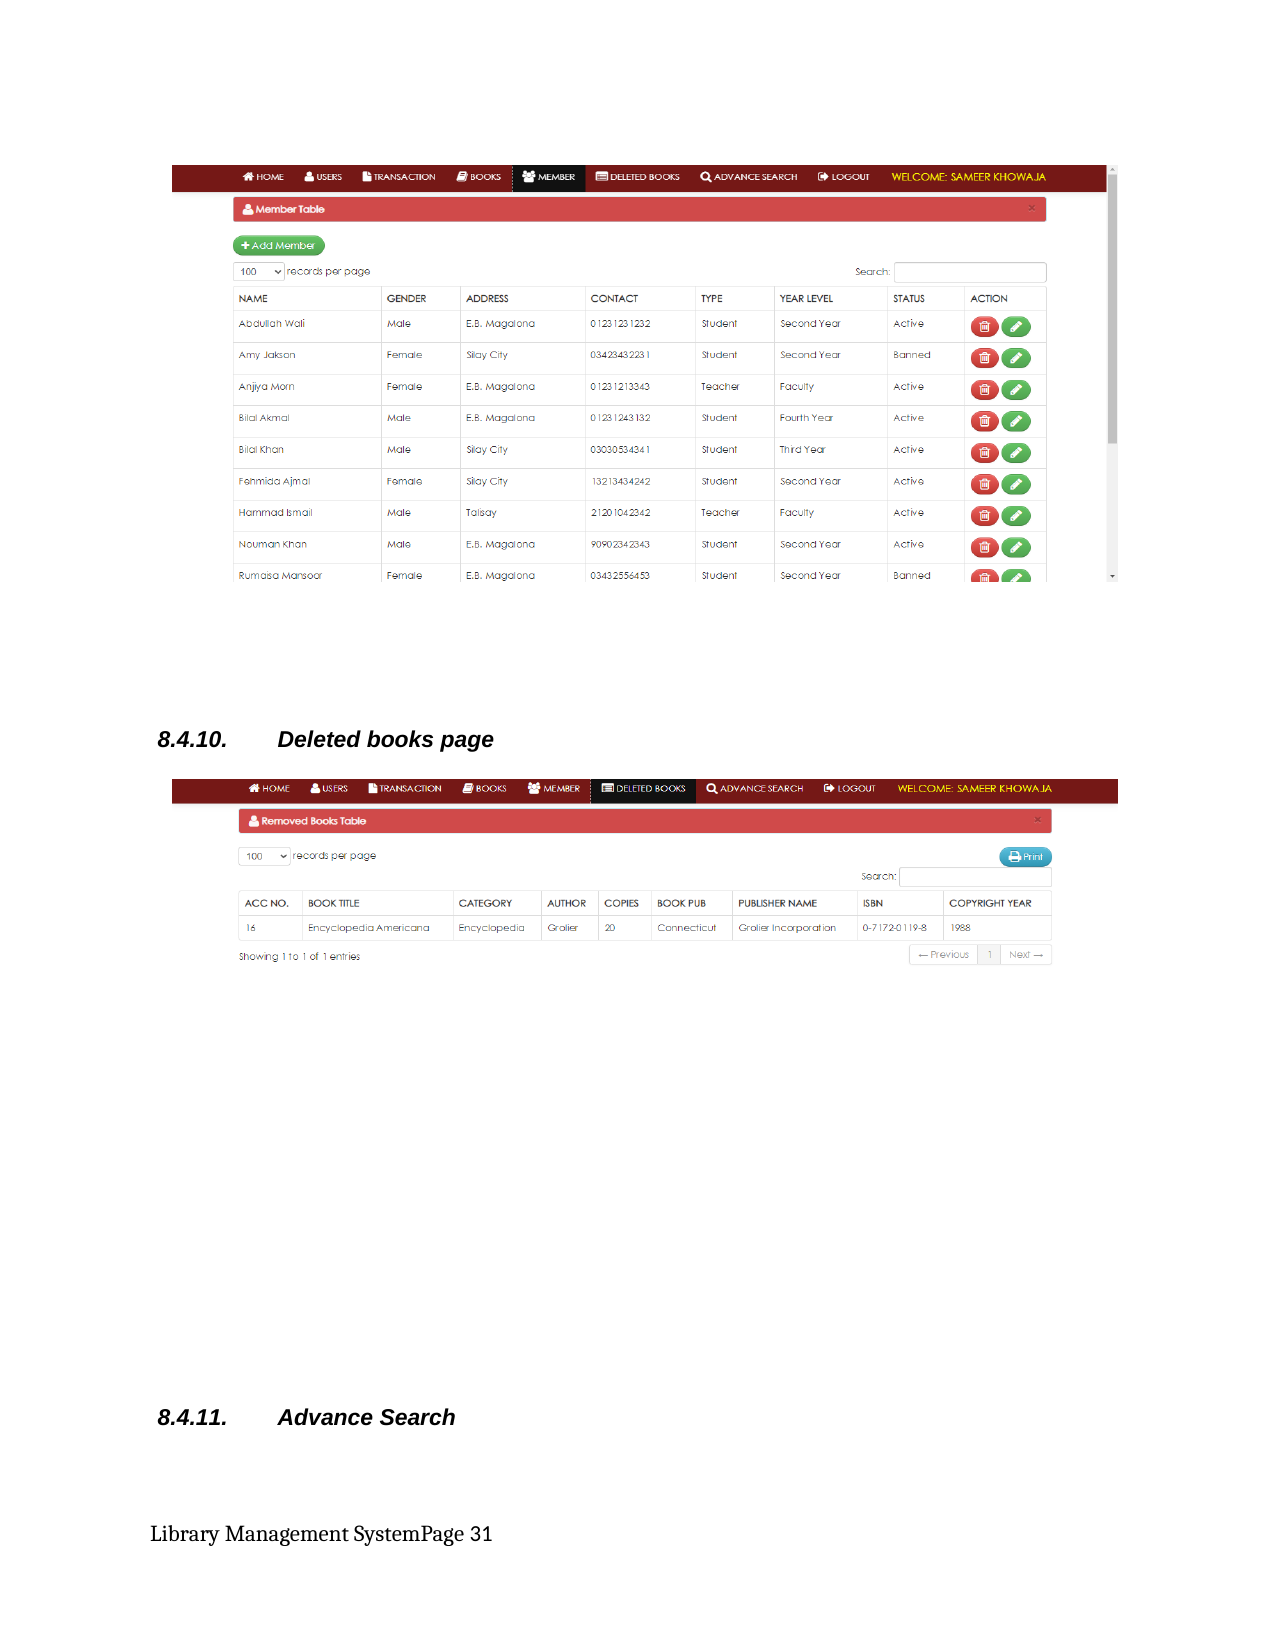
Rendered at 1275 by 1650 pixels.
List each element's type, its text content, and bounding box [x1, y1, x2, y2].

list Advance Search [157, 1404, 1125, 1431]
list Deleted books page [157, 726, 1125, 752]
picture [172, 779, 1118, 1183]
picture [172, 165, 1118, 582]
